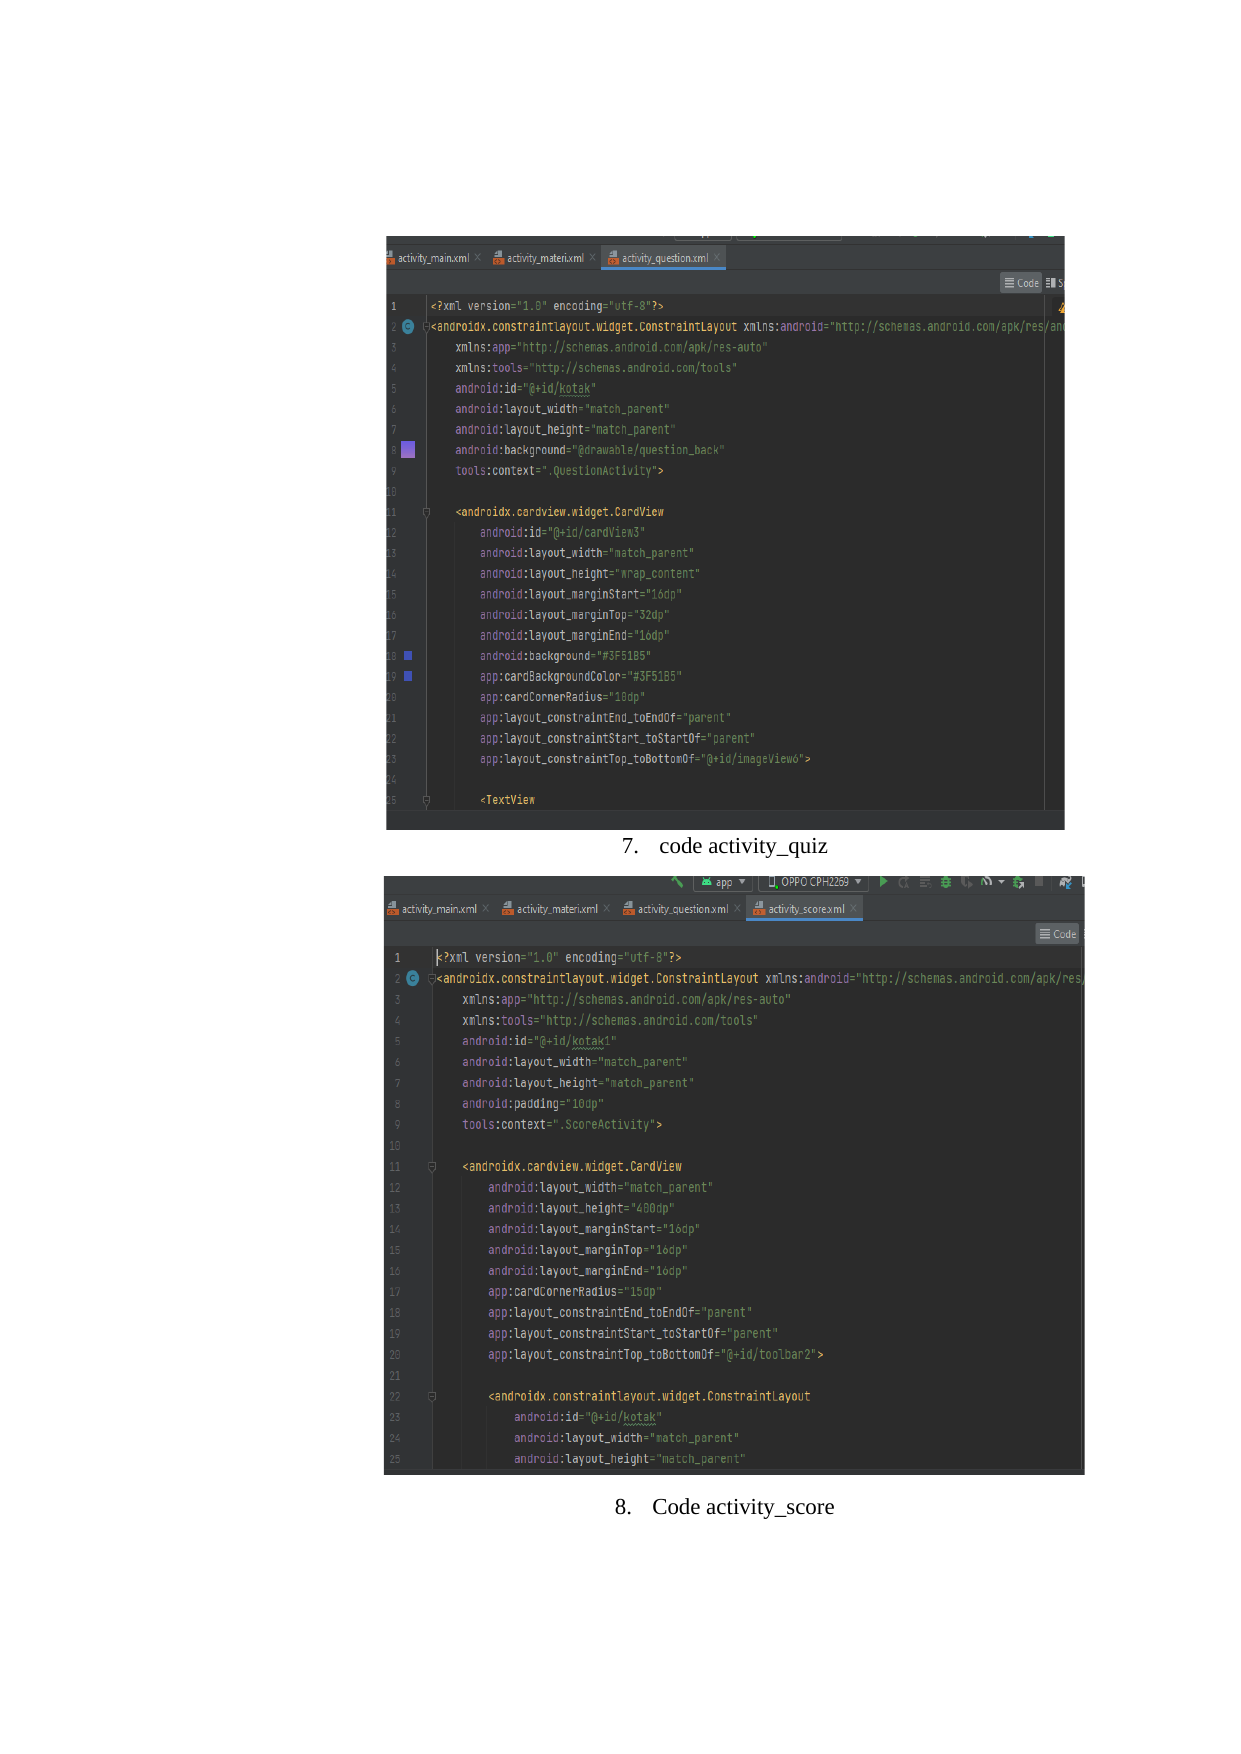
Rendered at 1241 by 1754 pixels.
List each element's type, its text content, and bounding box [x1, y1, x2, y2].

list code activity_quiz [386, 832, 1063, 858]
list Code activity_score [386, 1493, 1063, 1519]
picture [386, 236, 1065, 830]
picture [383, 876, 1085, 1475]
